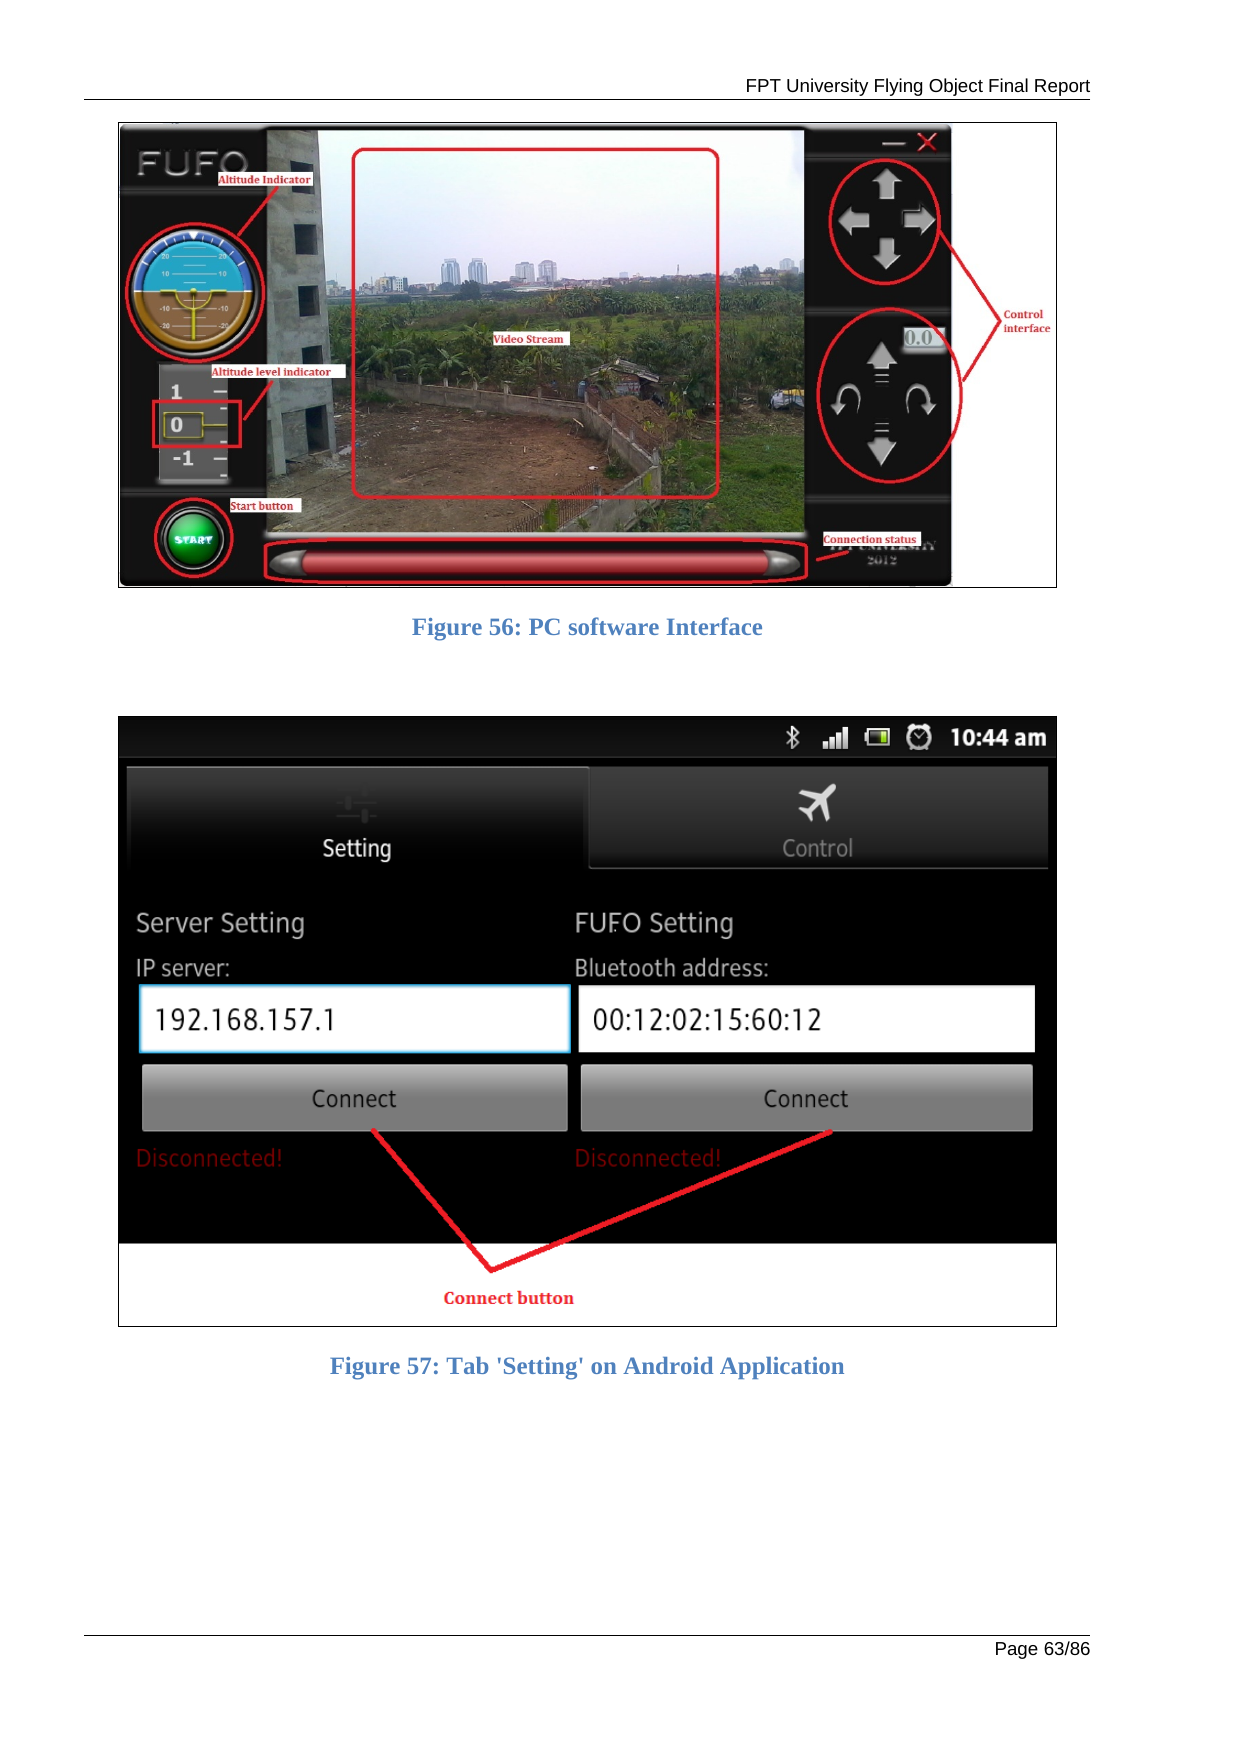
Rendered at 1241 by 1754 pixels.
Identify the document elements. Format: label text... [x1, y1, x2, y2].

picture [119, 123, 1056, 587]
picture [119, 717, 1056, 1326]
